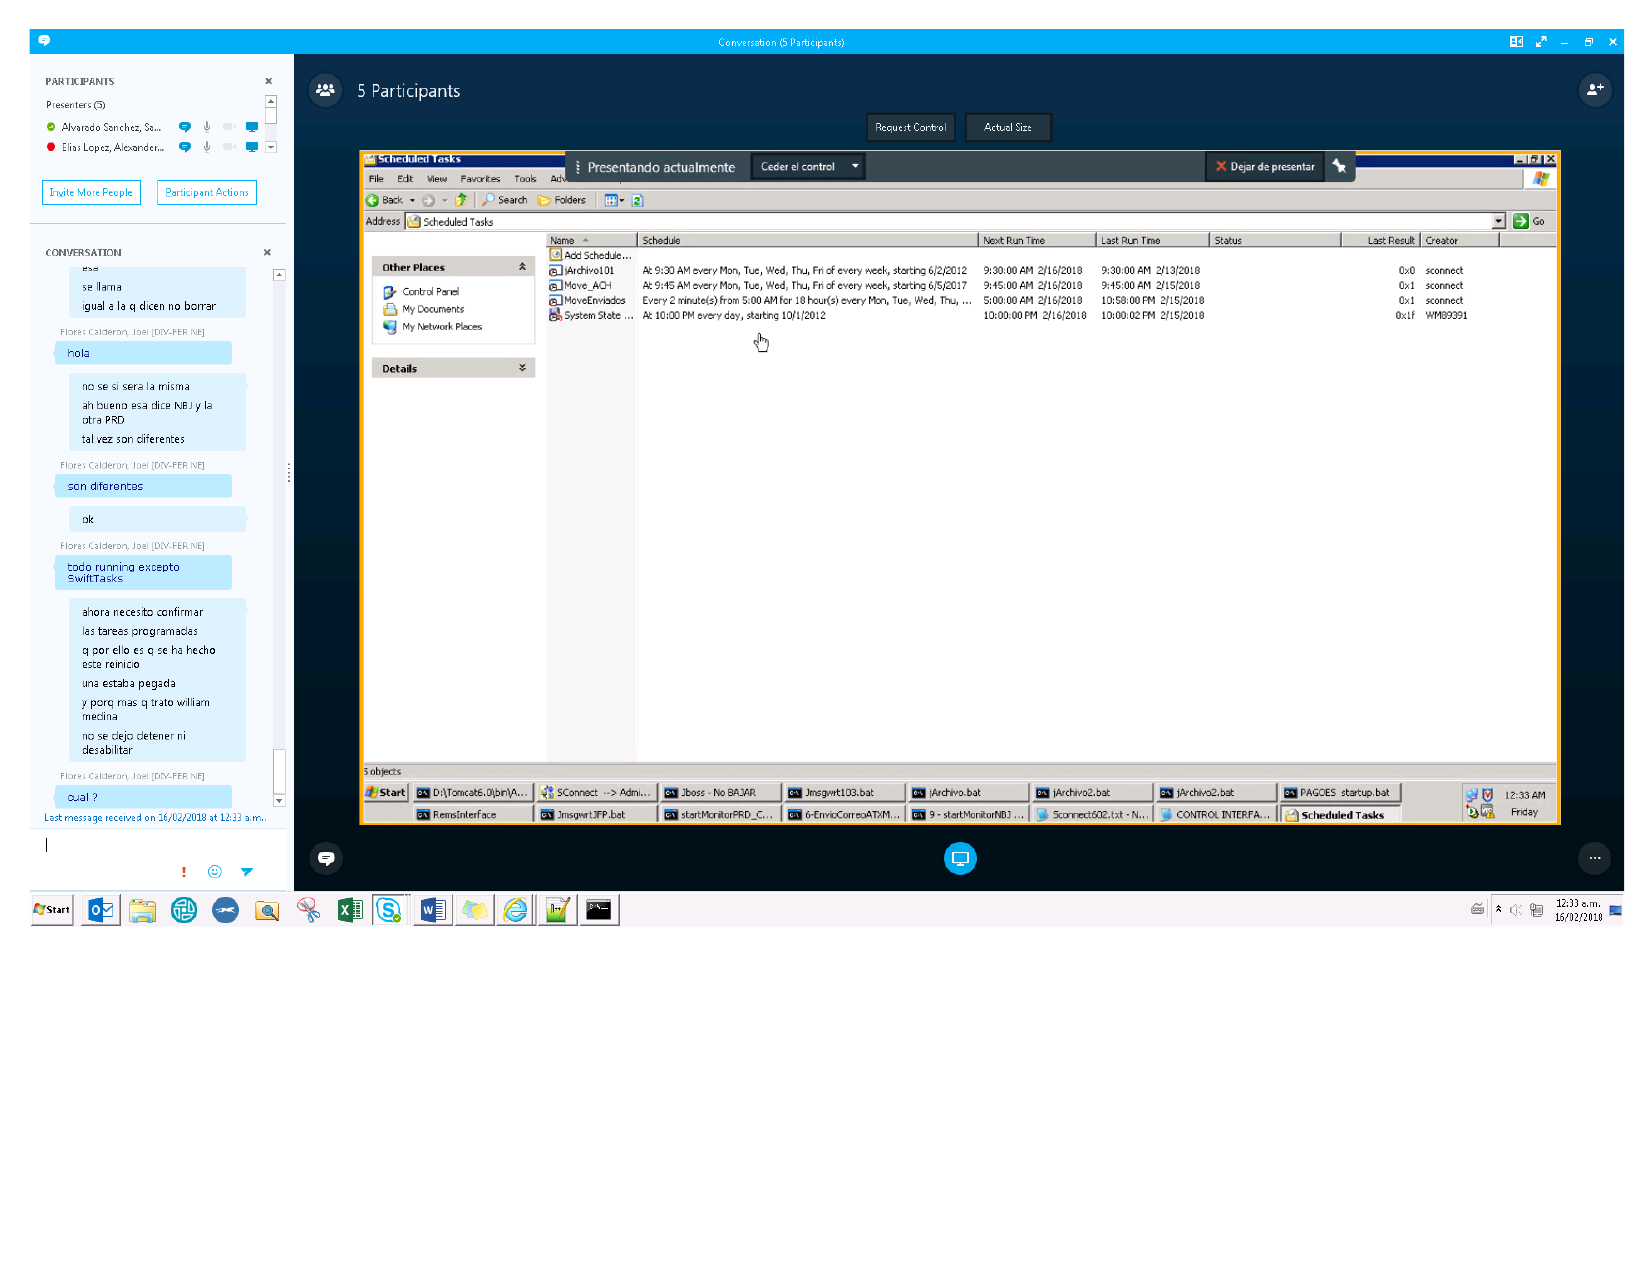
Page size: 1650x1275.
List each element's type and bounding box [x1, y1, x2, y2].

picture [29, 55, 1625, 927]
picture [39, 36, 49, 44]
